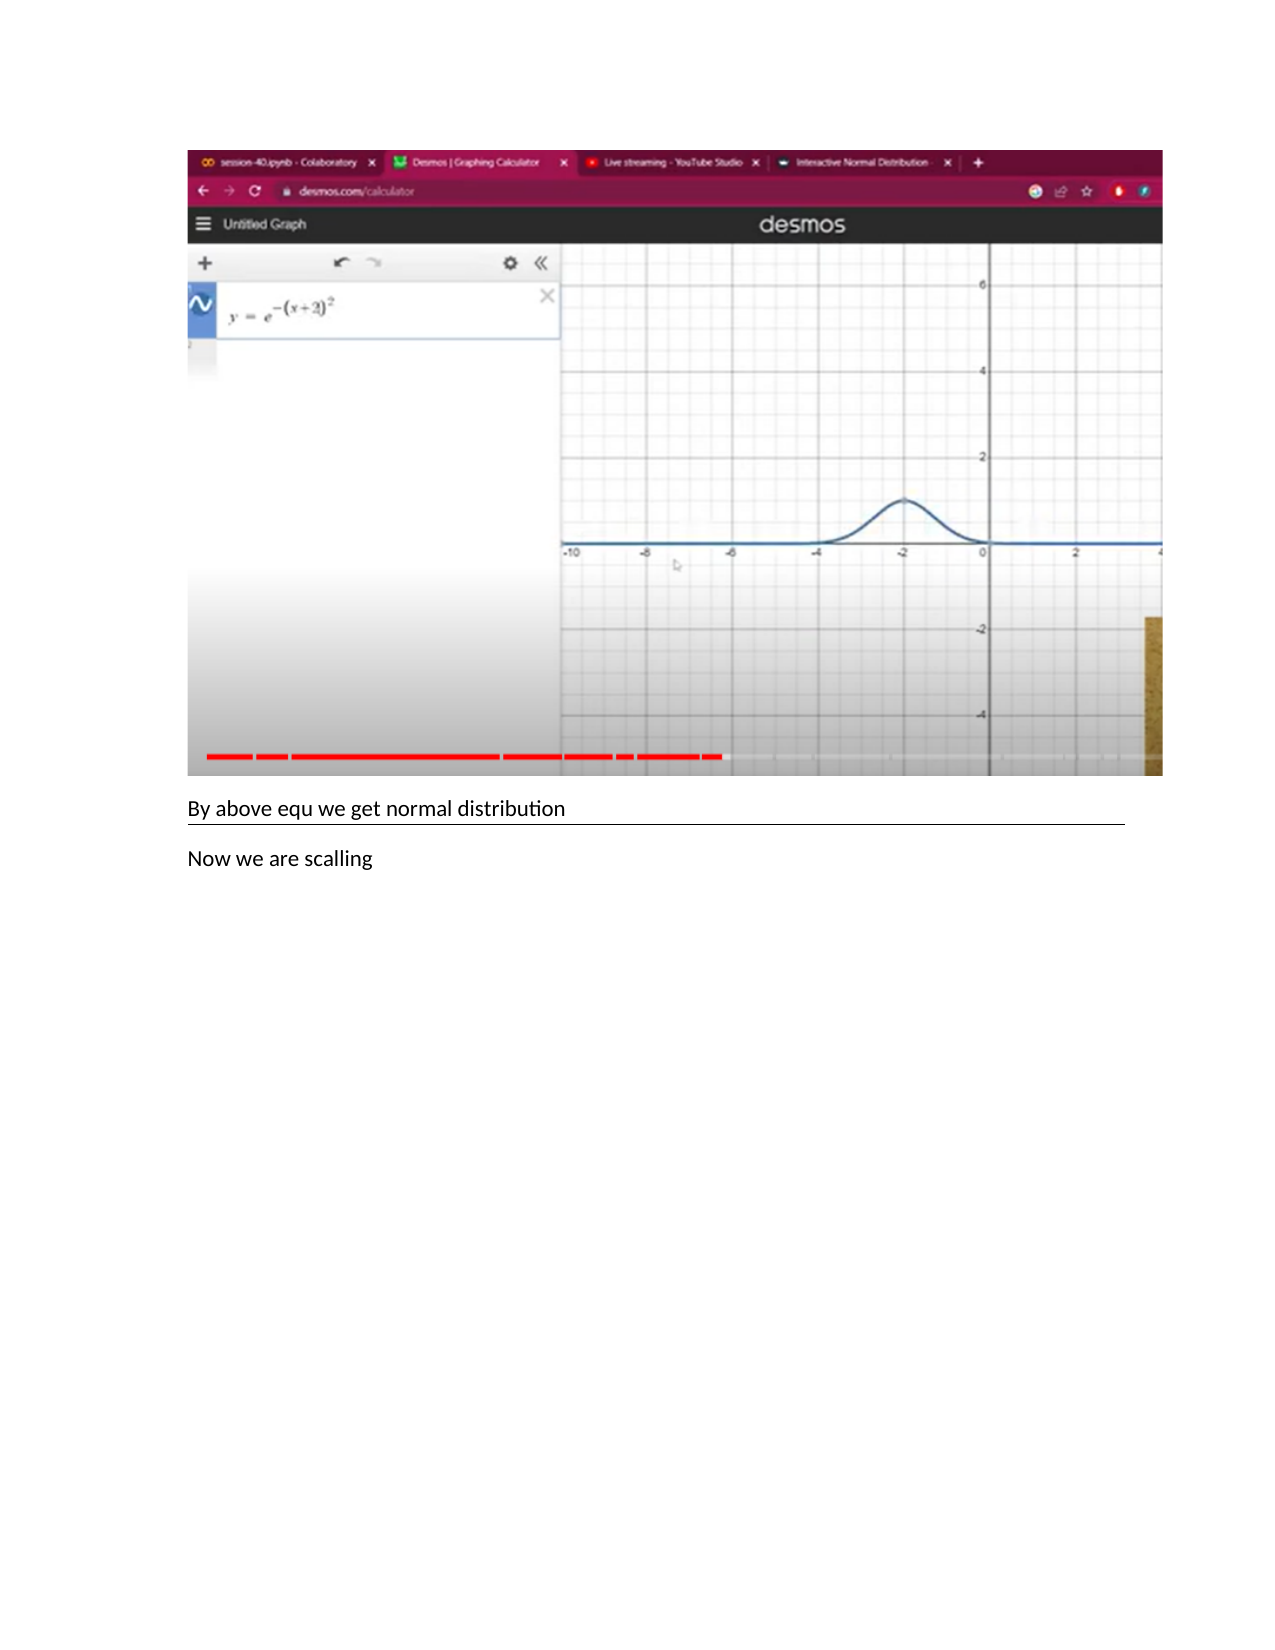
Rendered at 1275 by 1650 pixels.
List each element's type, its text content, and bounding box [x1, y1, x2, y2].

picture [187, 150, 1163, 776]
text Now we are scalling [187, 844, 1125, 872]
text By above equ we get normal distribution [187, 794, 1125, 825]
